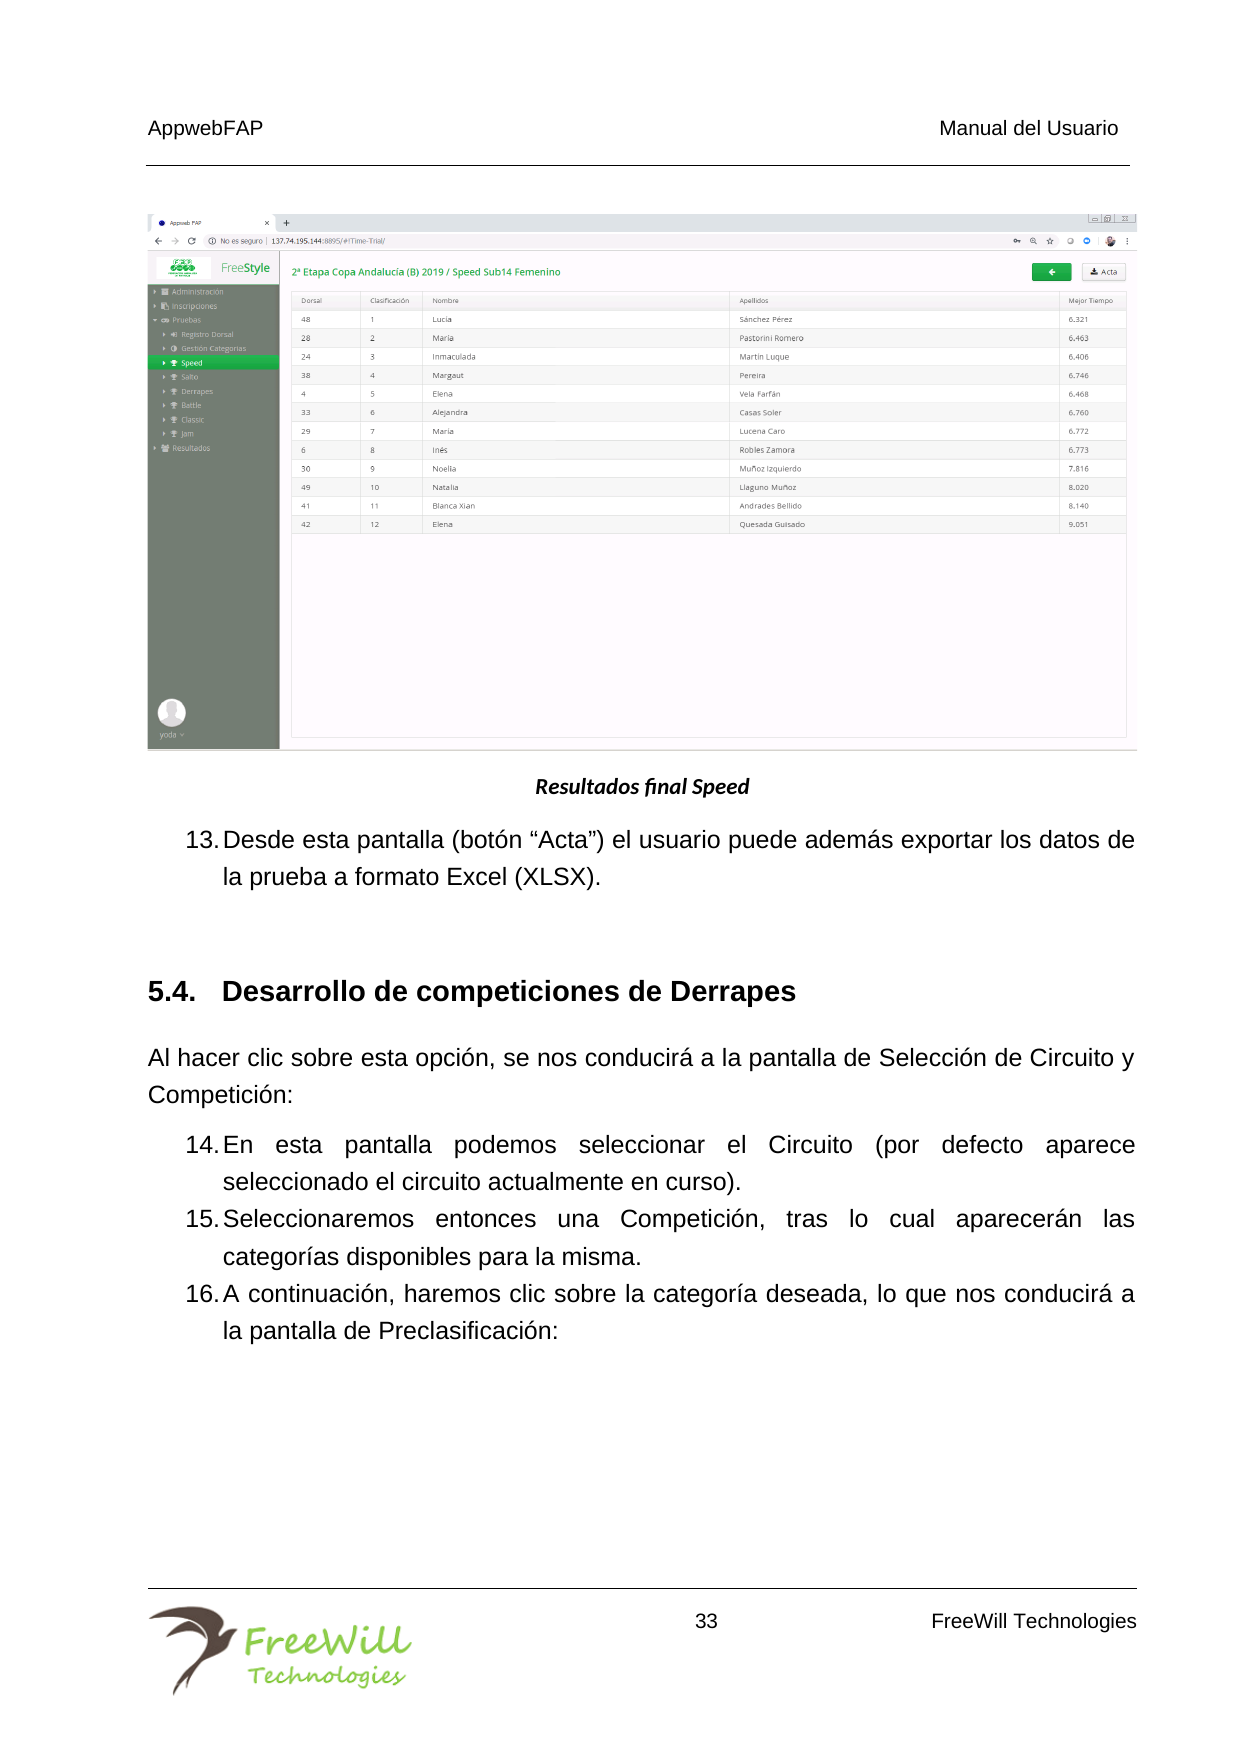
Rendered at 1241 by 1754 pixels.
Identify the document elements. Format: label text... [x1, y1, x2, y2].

list Desde esta pantalla (botón “Acta”) el usuario puede además exportar los datos de la prueba a formato Excel (XLSX). [185, 825, 1137, 891]
text Al hacer clic sobre esta opción, se nos conducirá a la pantalla de Selección de Circuito y Competición: [148, 1043, 1137, 1109]
list A continuación, haremos clic sobre la categoría deseada, lo que nos conducirá a la pantalla de Preclasificación: [185, 1279, 1137, 1345]
list En esta pantalla podemos seleccionar el Circuito (por defecto aparece seleccionado el circuito actualmente en curso). [185, 1130, 1137, 1196]
picture [147, 214, 1138, 751]
subtitle Desarrollo de competiciones de Derrapes [148, 974, 1137, 1008]
text Resultados final Speed [148, 772, 1137, 800]
picture [146, 1598, 418, 1701]
list Seleccionaremos entonces una Competición, tras lo cual aparecerán las categorías disponibles para la misma. [185, 1204, 1137, 1270]
